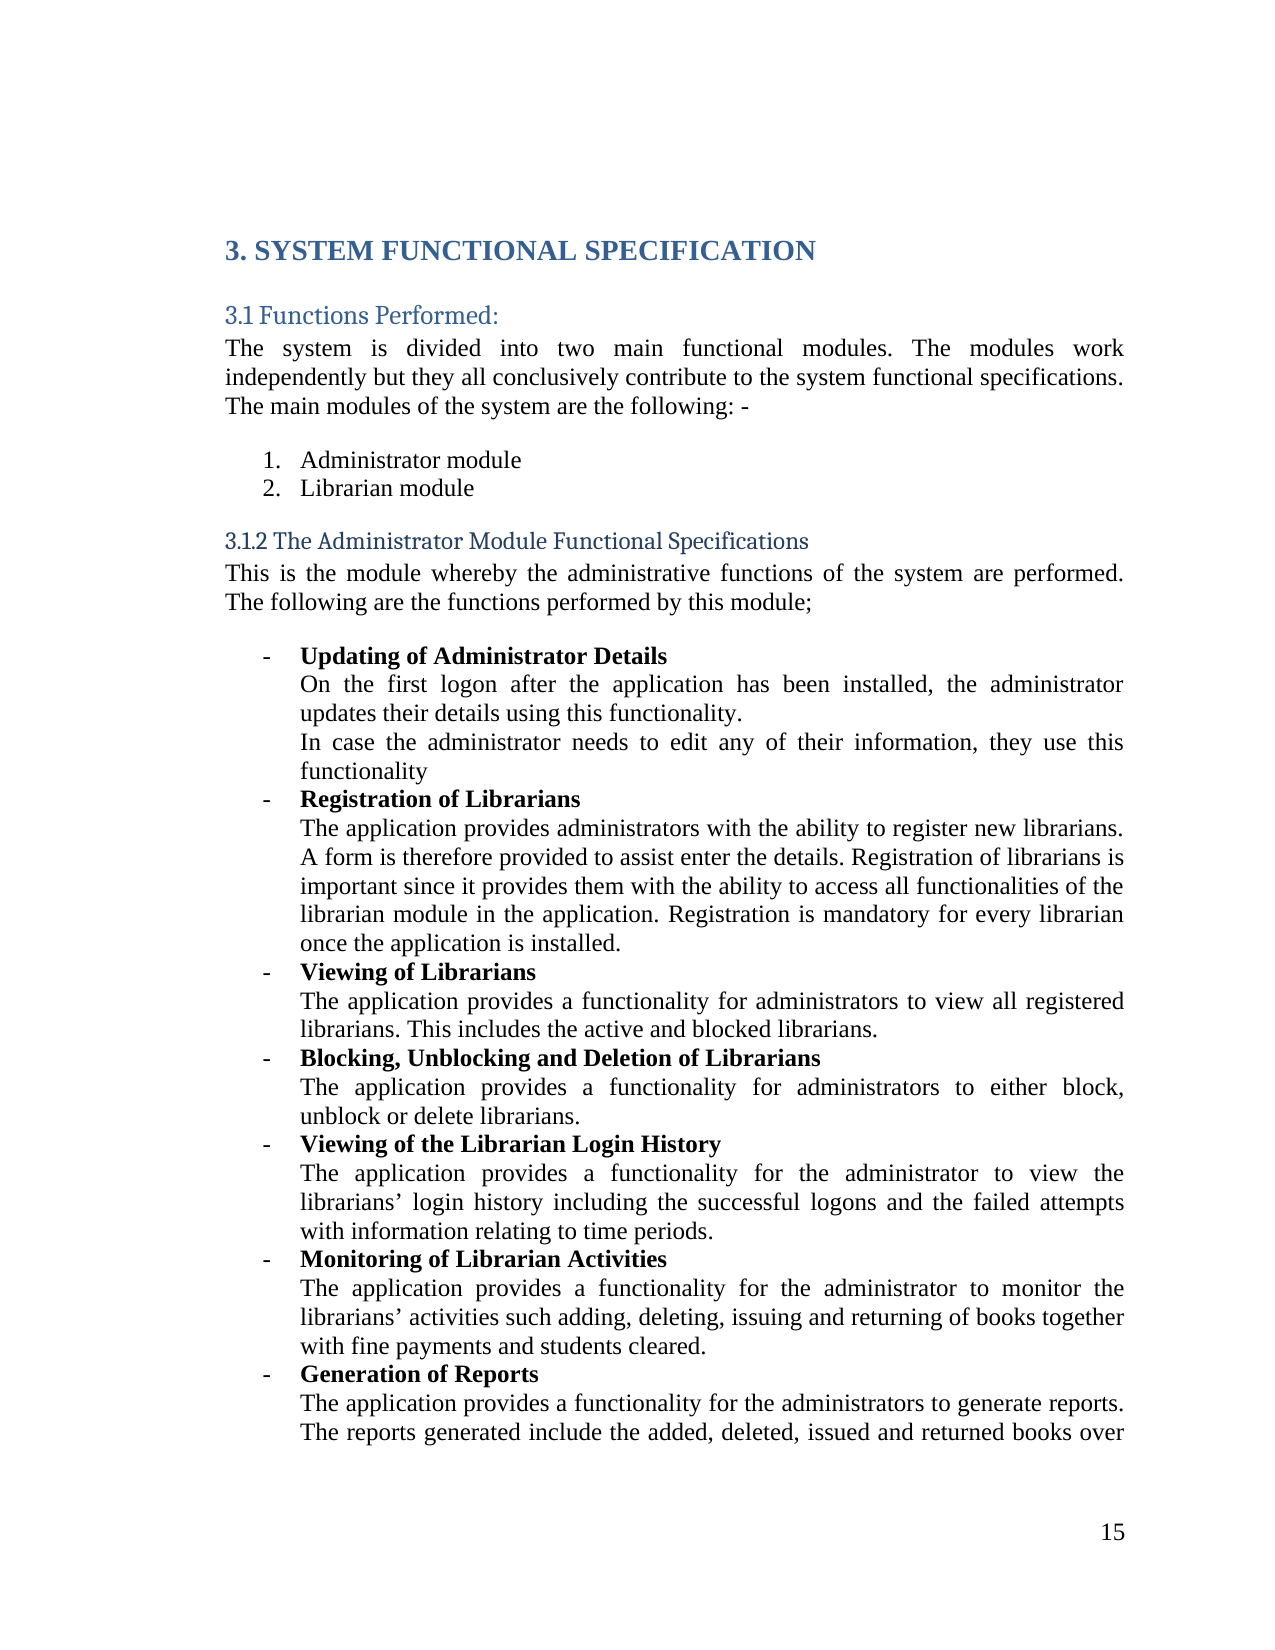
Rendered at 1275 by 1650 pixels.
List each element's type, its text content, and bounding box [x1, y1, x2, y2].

list Blocking, Unblocking and Deletion of Librarians [262, 1043, 1125, 1072]
list Administrator module [262, 445, 1125, 473]
list In case the administrator needs to edit any of their information, they use this functionality [300, 727, 1125, 784]
subtitle 3.1.2 The Administrator Module Functional Specifications [225, 527, 1125, 556]
list Viewing of the Librarian Login History [262, 1129, 1125, 1158]
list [300, 1388, 1125, 1446]
text The system is divided into two main functional modules. The modules work independently but they all conclusively contribute to the system functional specifications. The main modules of the system are the following: - [225, 333, 1125, 420]
list The application provides a functionality for administrators to view all registered librarians. This includes the active and blocked librarians. [300, 986, 1125, 1043]
list Librarian module [262, 473, 1125, 502]
list Registration of Librarians [262, 784, 1125, 813]
text This is the module whereby the administrative functions of the system are performed. The following are the functions performed by this module; [225, 558, 1125, 616]
list Monitoring of Librarian Activities [262, 1244, 1125, 1273]
list The application provides a functionality for the administrator to monitor the librarians’ activities such adding, deleting, issuing and returning of books together with fine payments and students cleared. [300, 1273, 1125, 1359]
list The application provides a functionality for administrators to either block, unblock or delete librarians. [300, 1072, 1125, 1129]
list Updating of Administrator Details [262, 641, 1125, 669]
subtitle 3. SYSTEM FUNCTIONAL SPECIFICATION [225, 233, 1125, 267]
list On the first logon after the application has been installed, the administrator updates their details using this functionality. [300, 669, 1125, 727]
list The application provides administrators with the ability to register new librarians. A form is therefore provided to assist enter the details. Registration of librarians is important since it provides them with the ability to access all functionalities of the librarian module in the application. Registration is mandatory for every librarian once the application is installed. [300, 813, 1125, 957]
list Generation of Reports [262, 1359, 1125, 1388]
list The application provides a functionality for the administrator to view the librarians’ login history including the successful logons and the failed attempts with information relating to time periods. [300, 1158, 1125, 1244]
list Viewing of Librarians [262, 957, 1125, 986]
subtitle 3.1 Functions Performed: [225, 300, 1125, 331]
